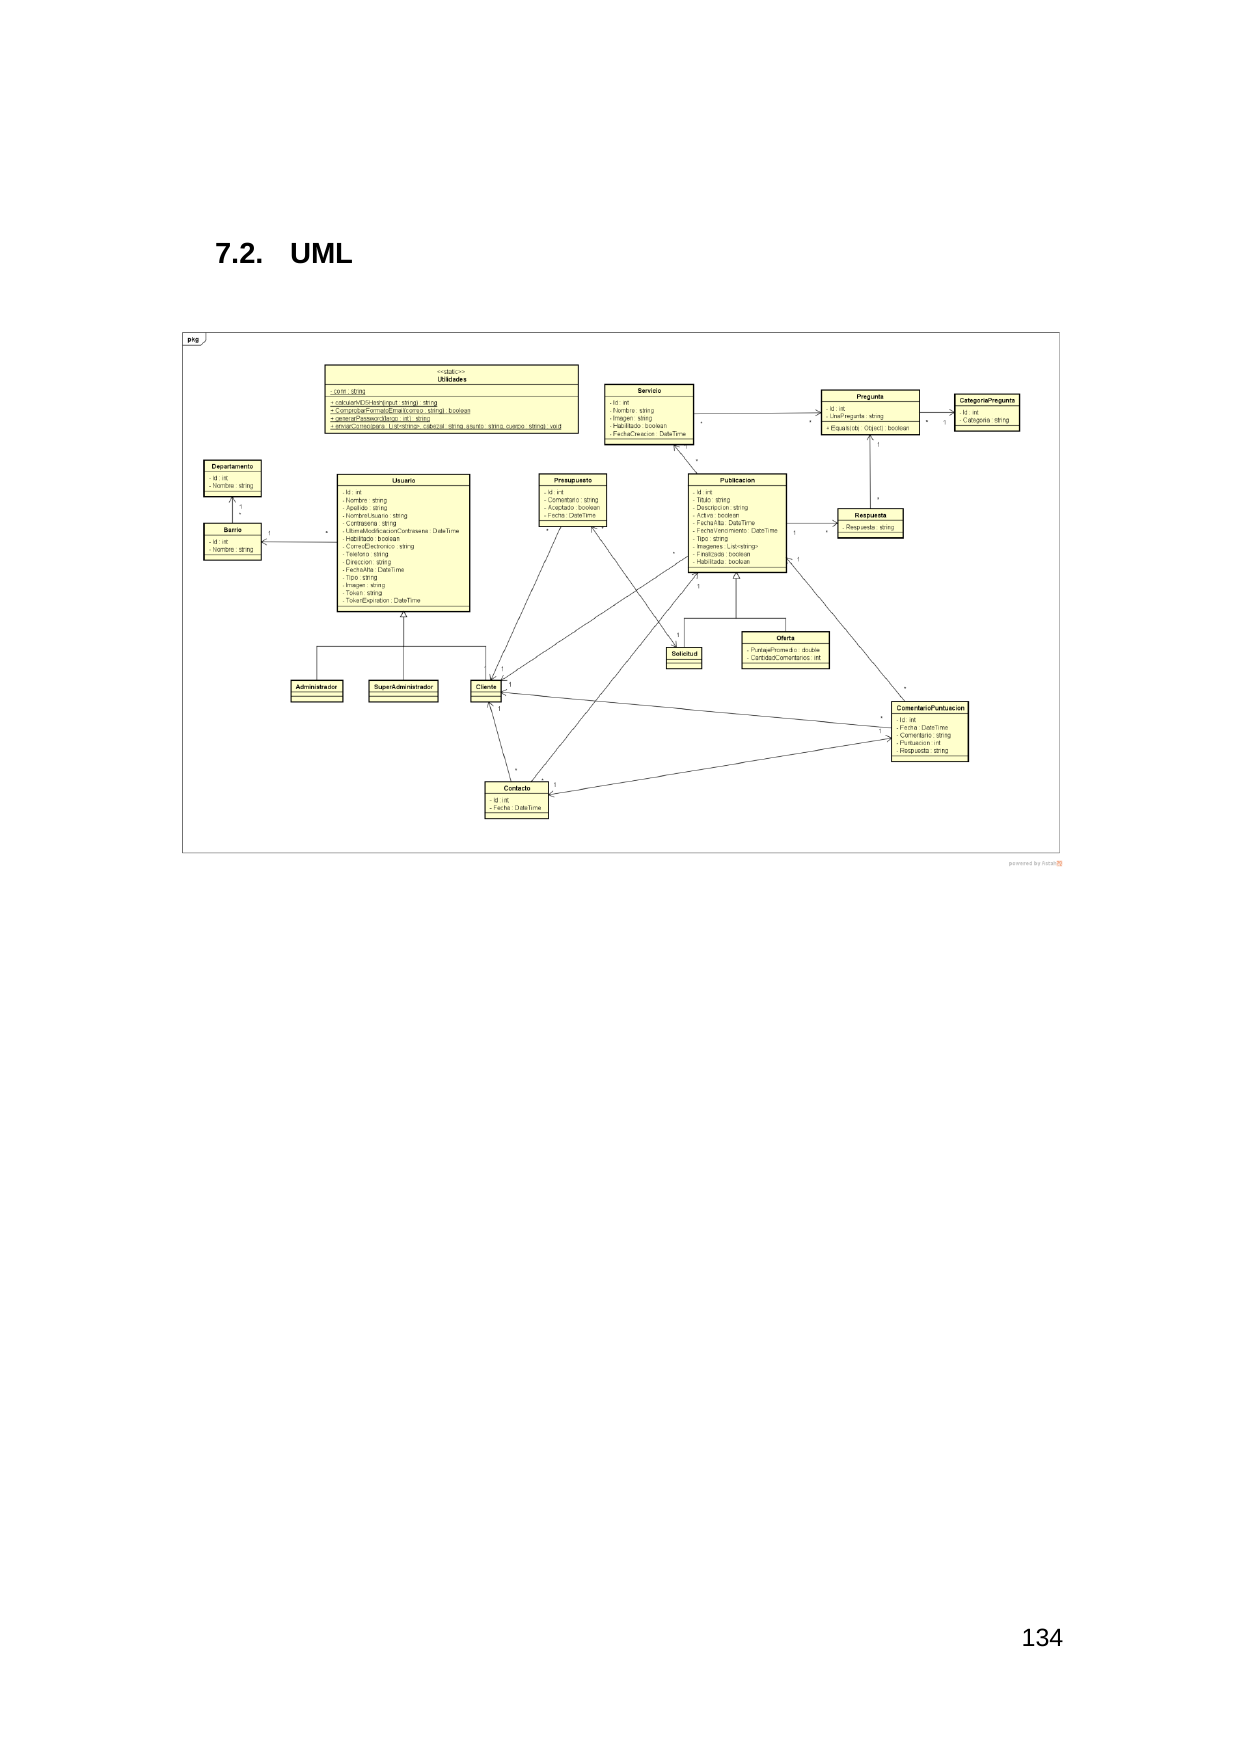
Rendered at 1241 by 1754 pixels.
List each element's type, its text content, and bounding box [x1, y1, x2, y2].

list UML [215, 236, 1063, 269]
picture [177, 327, 1063, 868]
